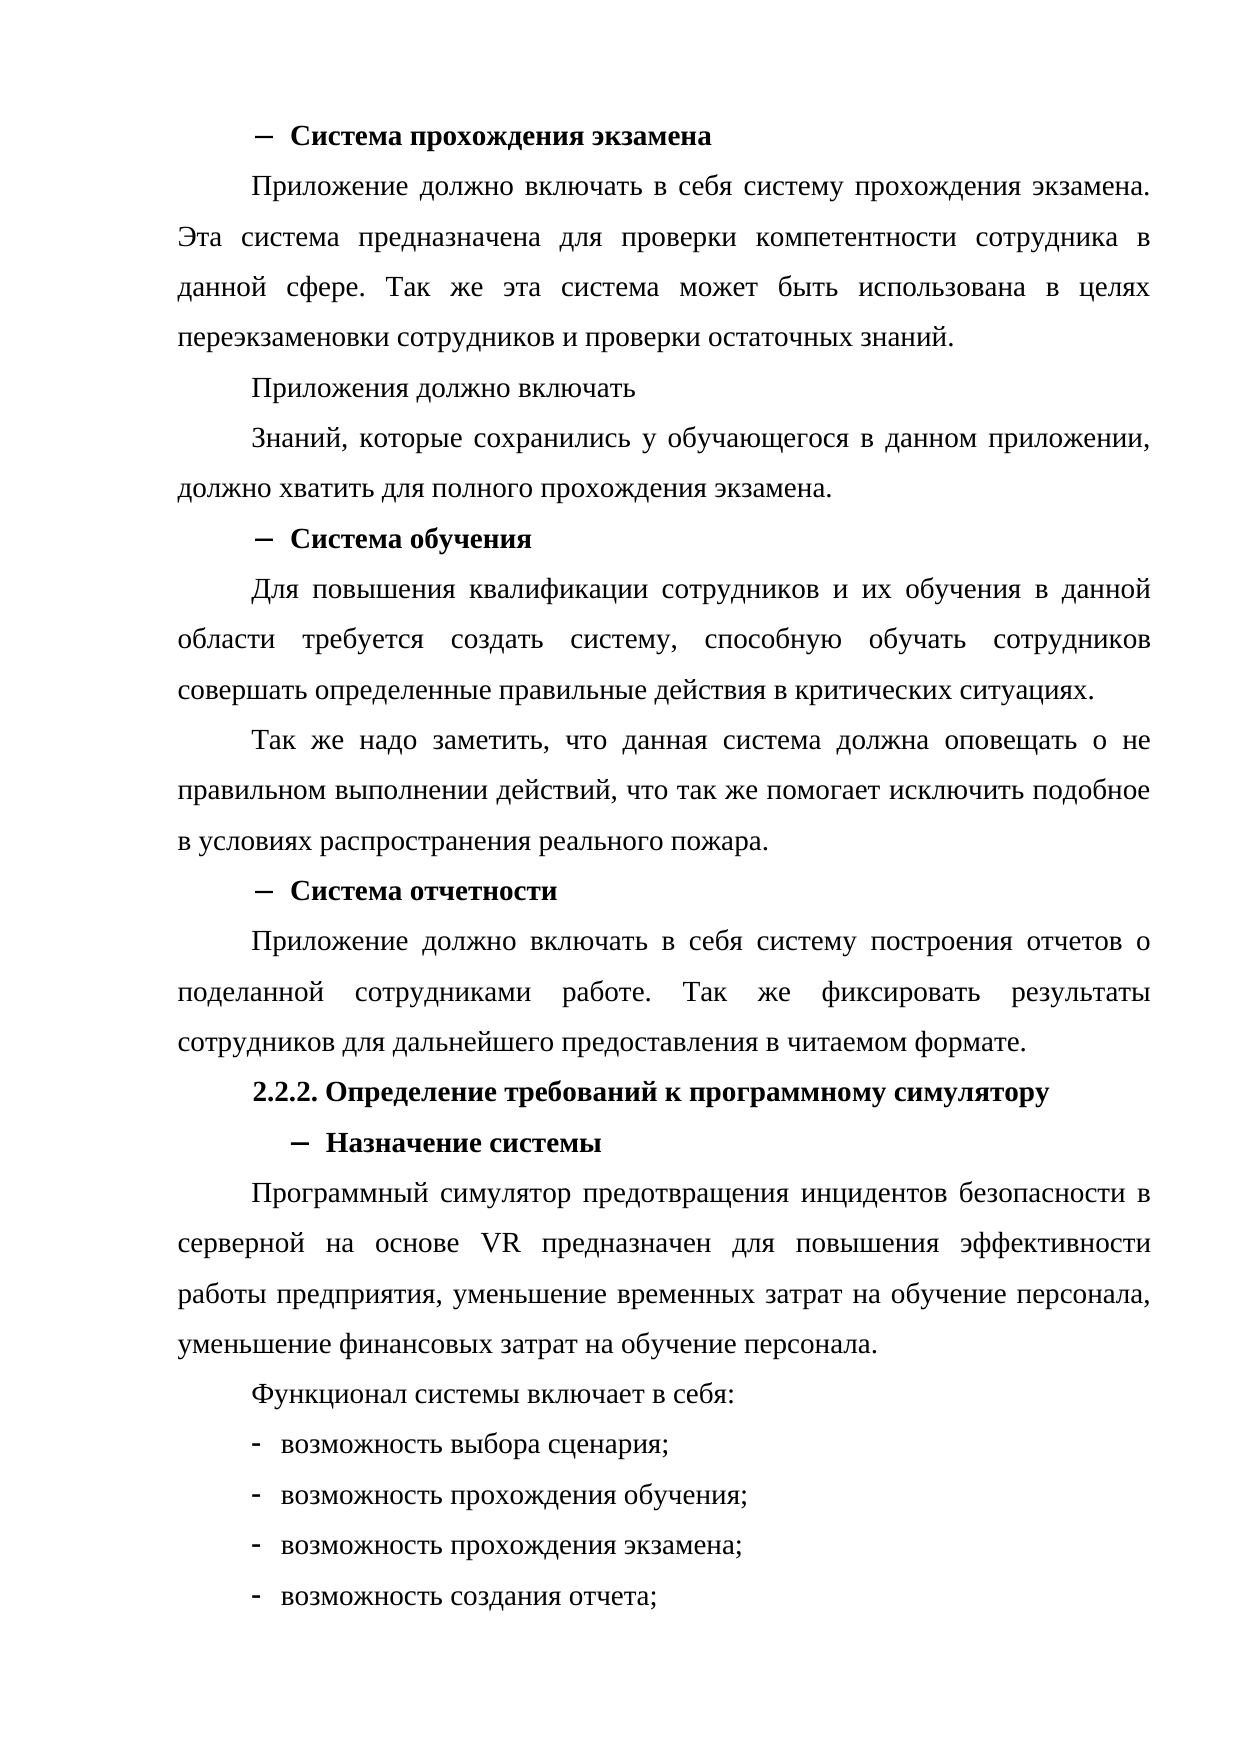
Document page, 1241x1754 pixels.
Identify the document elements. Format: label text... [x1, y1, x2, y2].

list Приложение должно включать в себя систему прохождения экзамена. Эта система предназначена для проверки компетентности сотрудника в данной сфере. Так же эта система может быть использована в целях переэкзаменовки сотрудников и проверки остаточных знаний. [177, 168, 1152, 353]
list возможность прохождения экзамена; [177, 1527, 1152, 1561]
list возможность прохождения обучения; [177, 1477, 1152, 1511]
list Приложения должно включать [177, 370, 1152, 403]
text Программный симулятор предотвращения инцидентов безопасности в серверной на основе VR предназначен для повышения эффективности работы предприятия, уменьшение временных затрат на обучение персонала, уменьшение финансовых затрат на обучение персонала. [177, 1175, 1152, 1359]
text Для повышения квалификации сотрудников и их обучения в данной области требуется создать систему, способную обучать сотрудников совершать определенные правильные действия в критических ситуациях. [177, 571, 1152, 705]
text Функционал системы включает в себя: [177, 1376, 1152, 1410]
list Система отчетности [252, 873, 1152, 907]
list Система прохождения экзамена [252, 118, 1152, 152]
list Система обучения [252, 521, 1152, 554]
text Так же надо заметить, что данная система должна оповещать о не правильном выполнении действий, что так же помогает исключить подобное в условиях распространения реального пожара. [177, 722, 1152, 856]
list Назначение системы [288, 1125, 1152, 1158]
list Определение требований к программному симулятору [252, 1074, 1152, 1108]
list возможность выбора сценария; [177, 1427, 1152, 1460]
text Приложение должно включать в себя систему построения отчетов о поделанной сотрудниками работе. Так же фиксировать результаты сотрудников для дальнейшего предоставления в читаемом формате. [177, 923, 1152, 1058]
list Знаний, которые сохранились у обучающегося в данном приложении, должно хватить для полного прохождения экзамена. [177, 420, 1152, 504]
list возможность создания отчета; [177, 1578, 1152, 1612]
